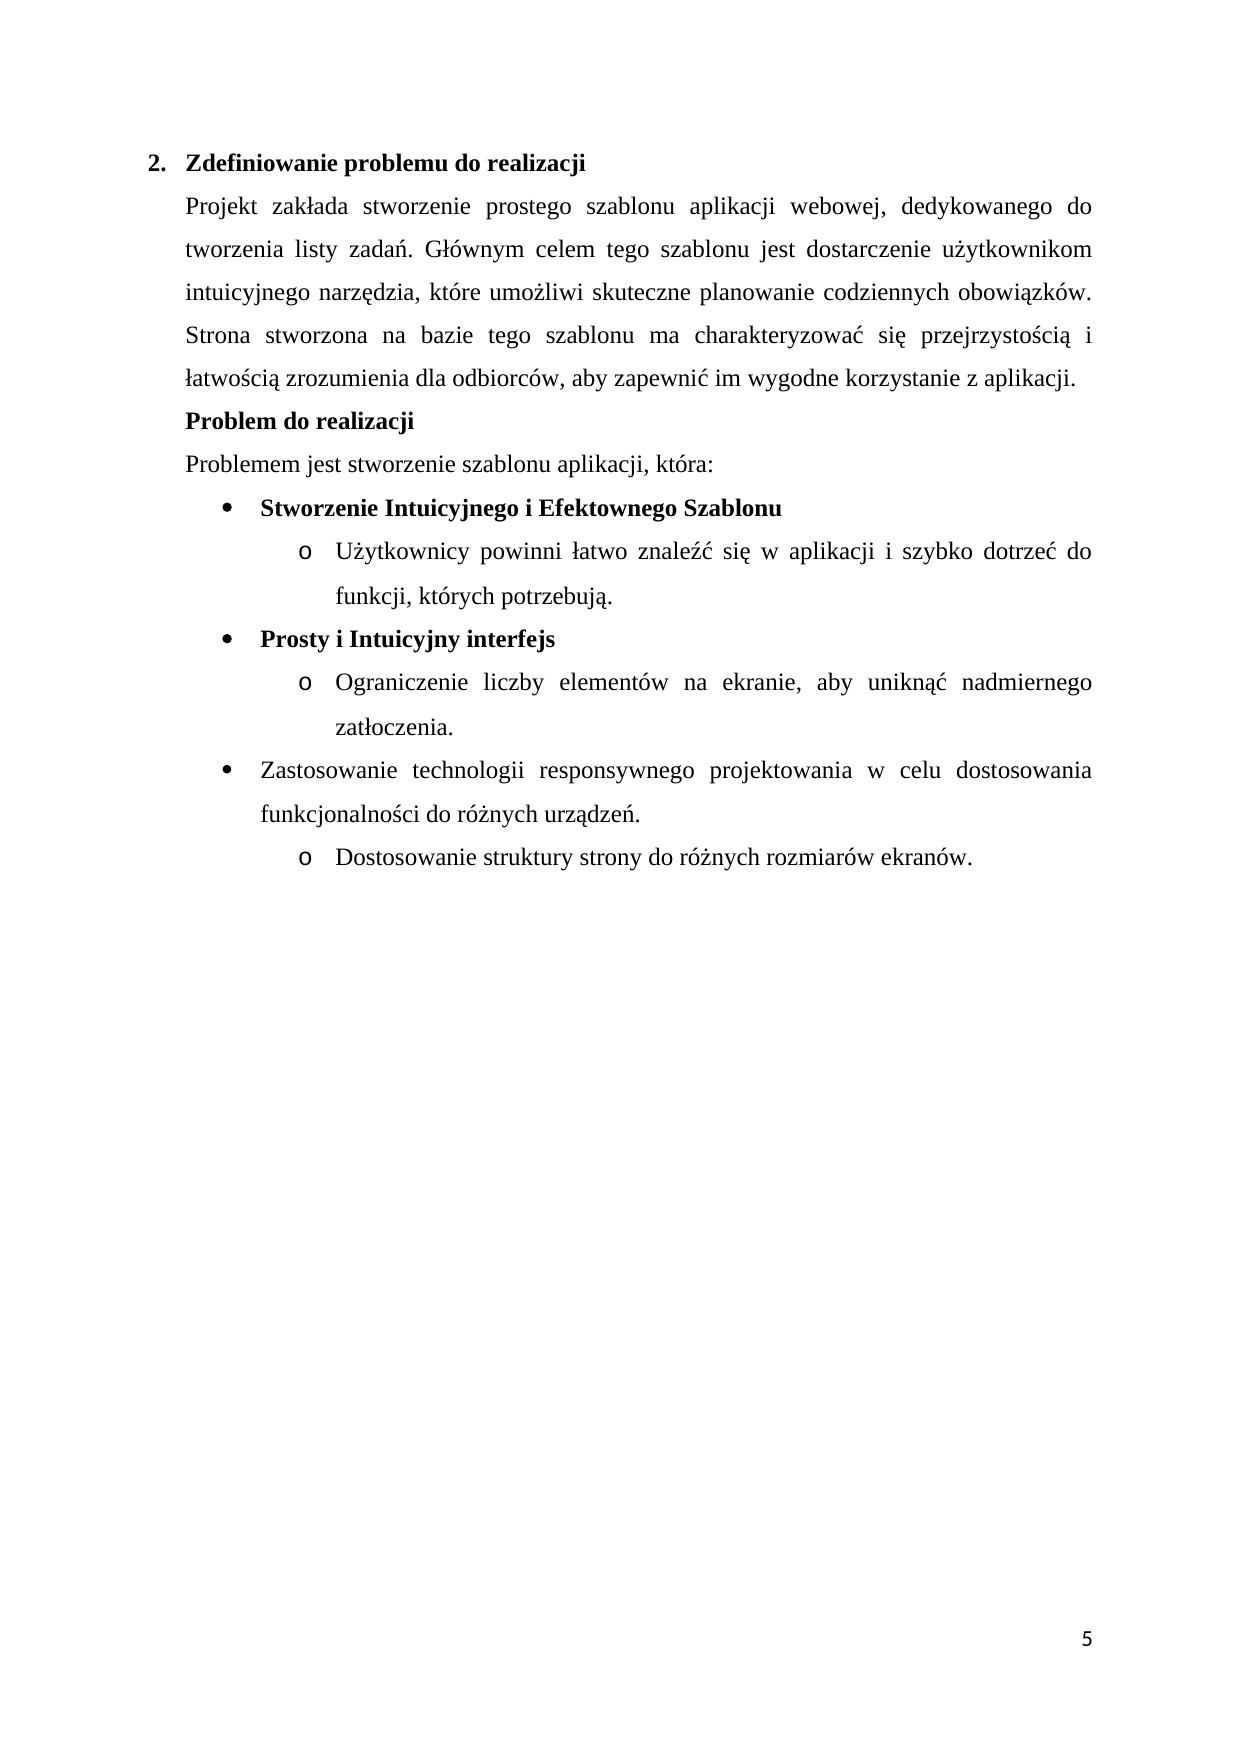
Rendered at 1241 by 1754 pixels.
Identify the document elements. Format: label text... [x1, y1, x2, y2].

list Problemem jest stworzenie szablonu aplikacji, która: [185, 449, 1093, 478]
list Zastosowanie technologii responsywnego projektowania w celu dostosowania funkcjonalności do różnych urządzeń. [223, 756, 1093, 827]
list Problem do realizacji [185, 406, 1093, 435]
list Stworzenie Intuicyjnego i Efektownego Szablonu [223, 493, 1093, 521]
list Prosty i Intuicyjny interfejs [223, 624, 1093, 653]
list Ograniczenie liczby elementów na ekranie, aby uniknąć nadmiernego zatłoczenia. [298, 667, 1093, 741]
list Zdefiniowanie problemu do realizacji [148, 148, 1093, 176]
list Użytkownicy powinni łatwo znaleźć się w aplikacji i szybko dotrzeć do funkcji, których potrzebują. [298, 536, 1093, 610]
list Dostosowanie struktury strony do różnych rozmiarów ekranów. [298, 842, 1093, 873]
list Projekt zakłada stworzenie prostego szablonu aplikacji webowej, dedykowanego do tworzenia listy zadań. Głównym celem tego szablonu jest dostarczenie użytkownikom intuicyjnego narzędzia, które umożliwi skuteczne planowanie codziennych obowiązków. Strona stworzona na bazie tego szablonu ma charakteryzować się przejrzystością i łatwością zrozumienia dla odbiorców, aby zapewnić im wygodne korzystanie z aplikacji. [185, 191, 1093, 392]
